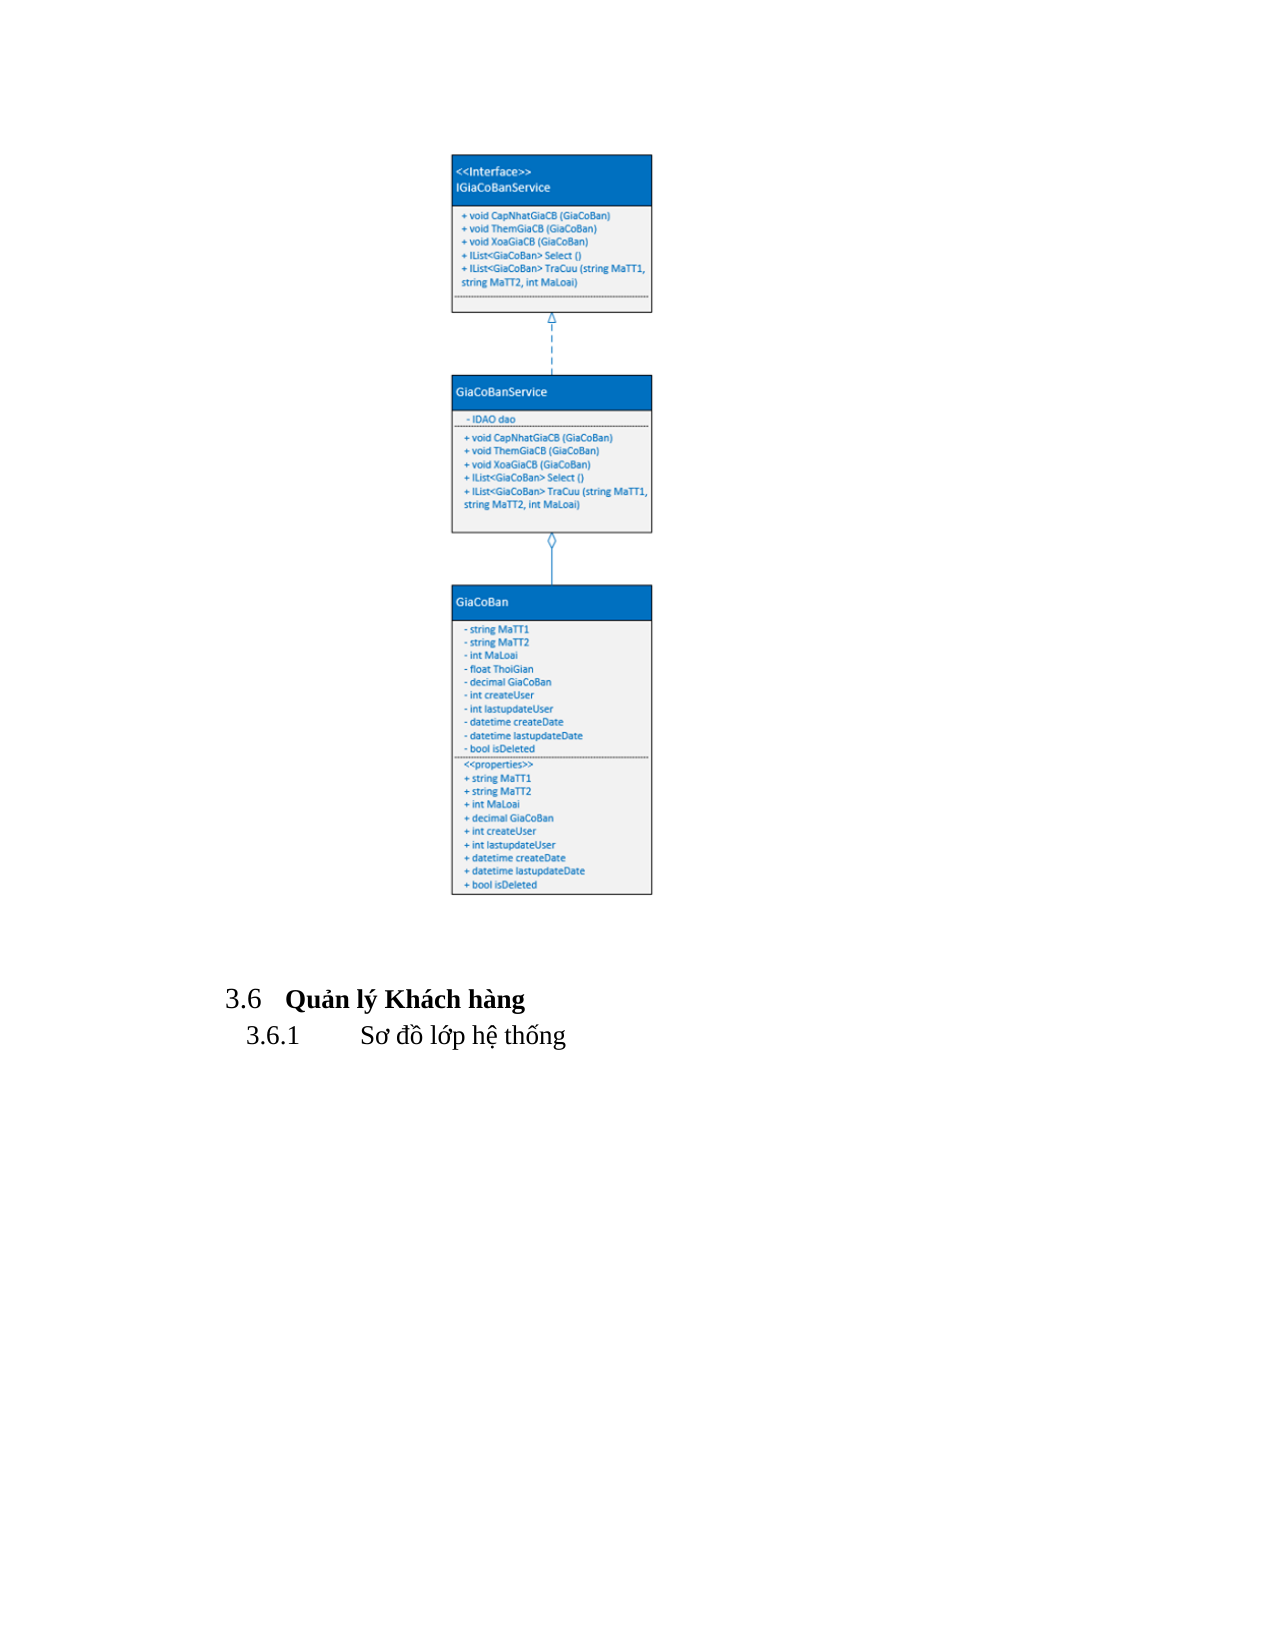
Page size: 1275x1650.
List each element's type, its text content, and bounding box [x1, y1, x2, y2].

list Sơ đồ lớp hệ thống [300, 1019, 1125, 1050]
text Quản lý Khách hàng [225, 981, 1125, 1014]
picture [285, 150, 1260, 905]
